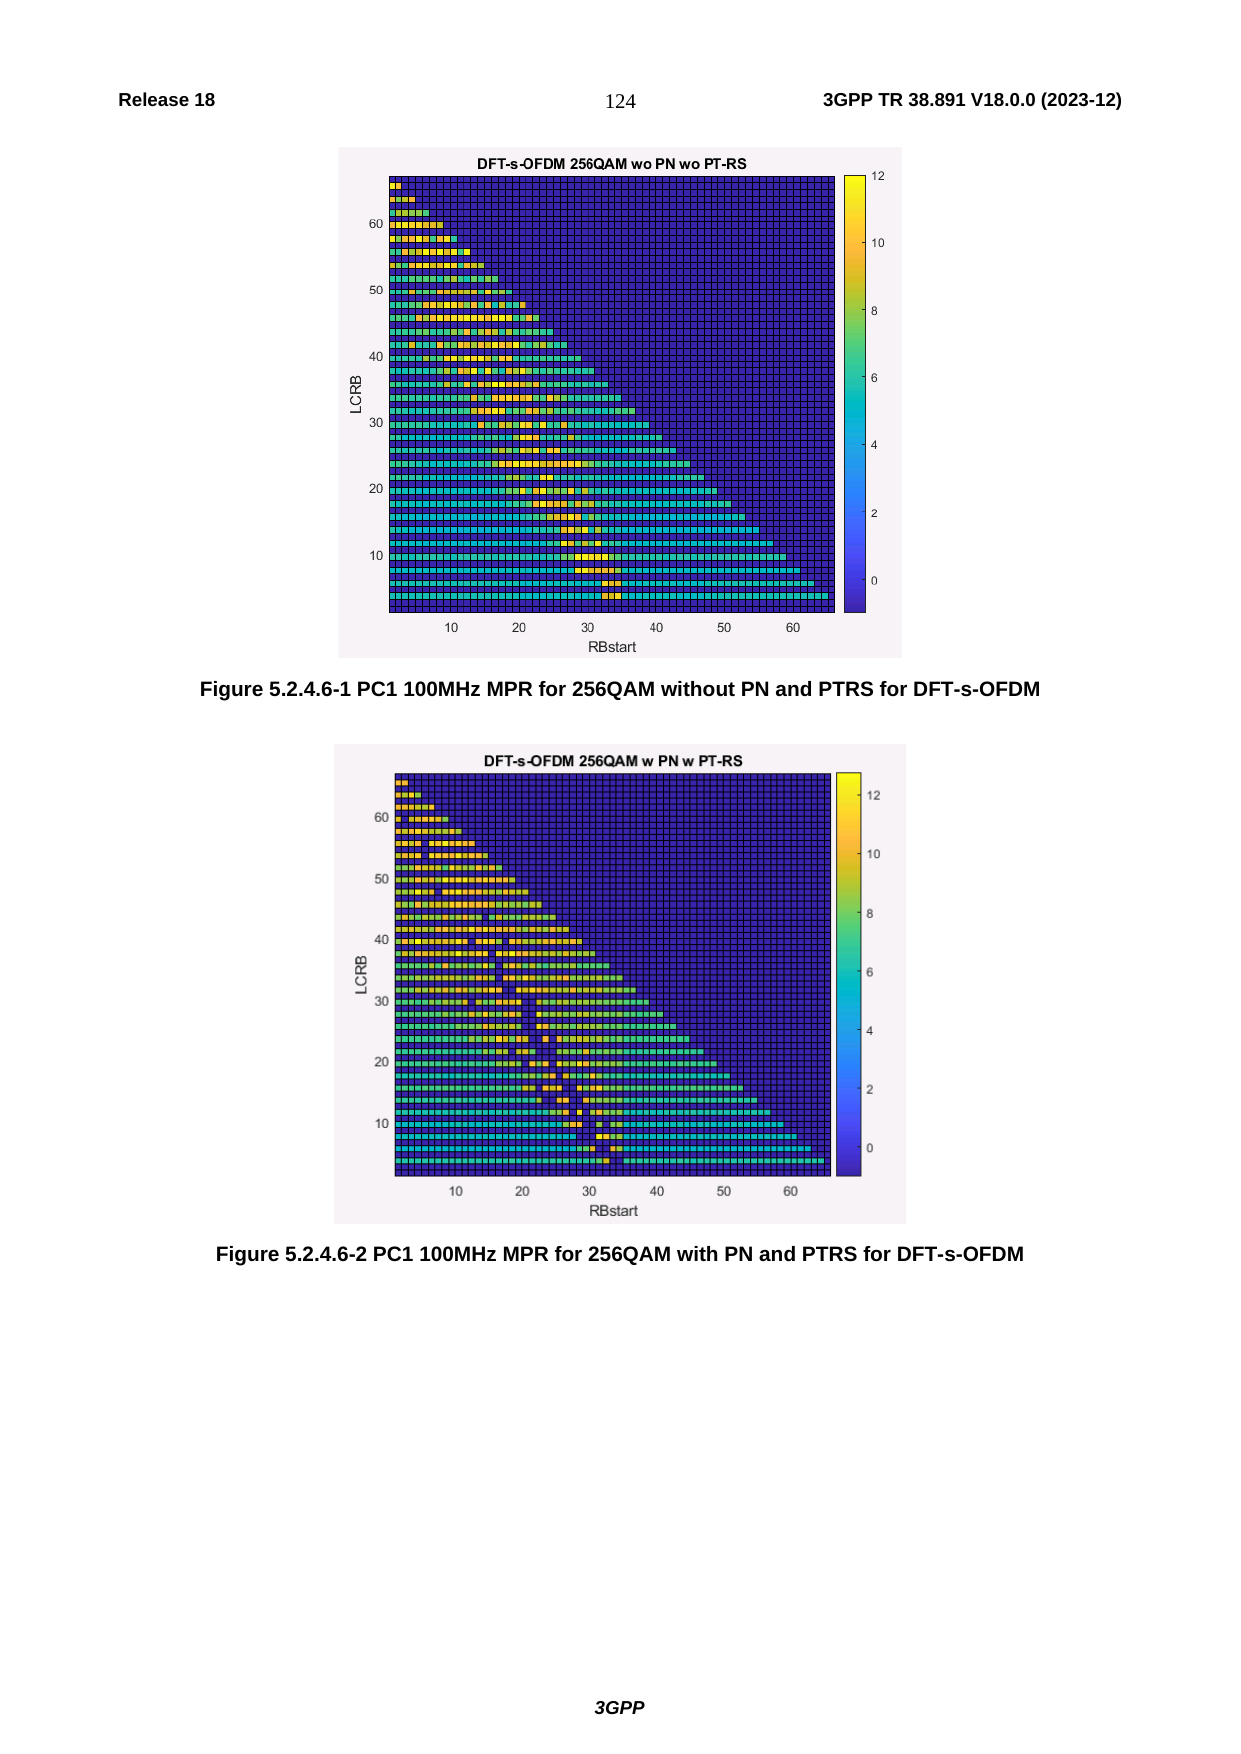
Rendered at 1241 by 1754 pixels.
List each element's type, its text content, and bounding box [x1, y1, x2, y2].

picture [338, 147, 902, 658]
picture [334, 744, 907, 1224]
text Figure 5.2.4.6-2 PC1 100MHz MPR for 256QAM with PN and PTRS for DFT-s-OFDM [118, 1242, 1122, 1266]
text Figure 5.2.4.6-1 PC1 100MHz MPR for 256QAM without PN and PTRS for DFT-s-OFDM [118, 677, 1122, 701]
